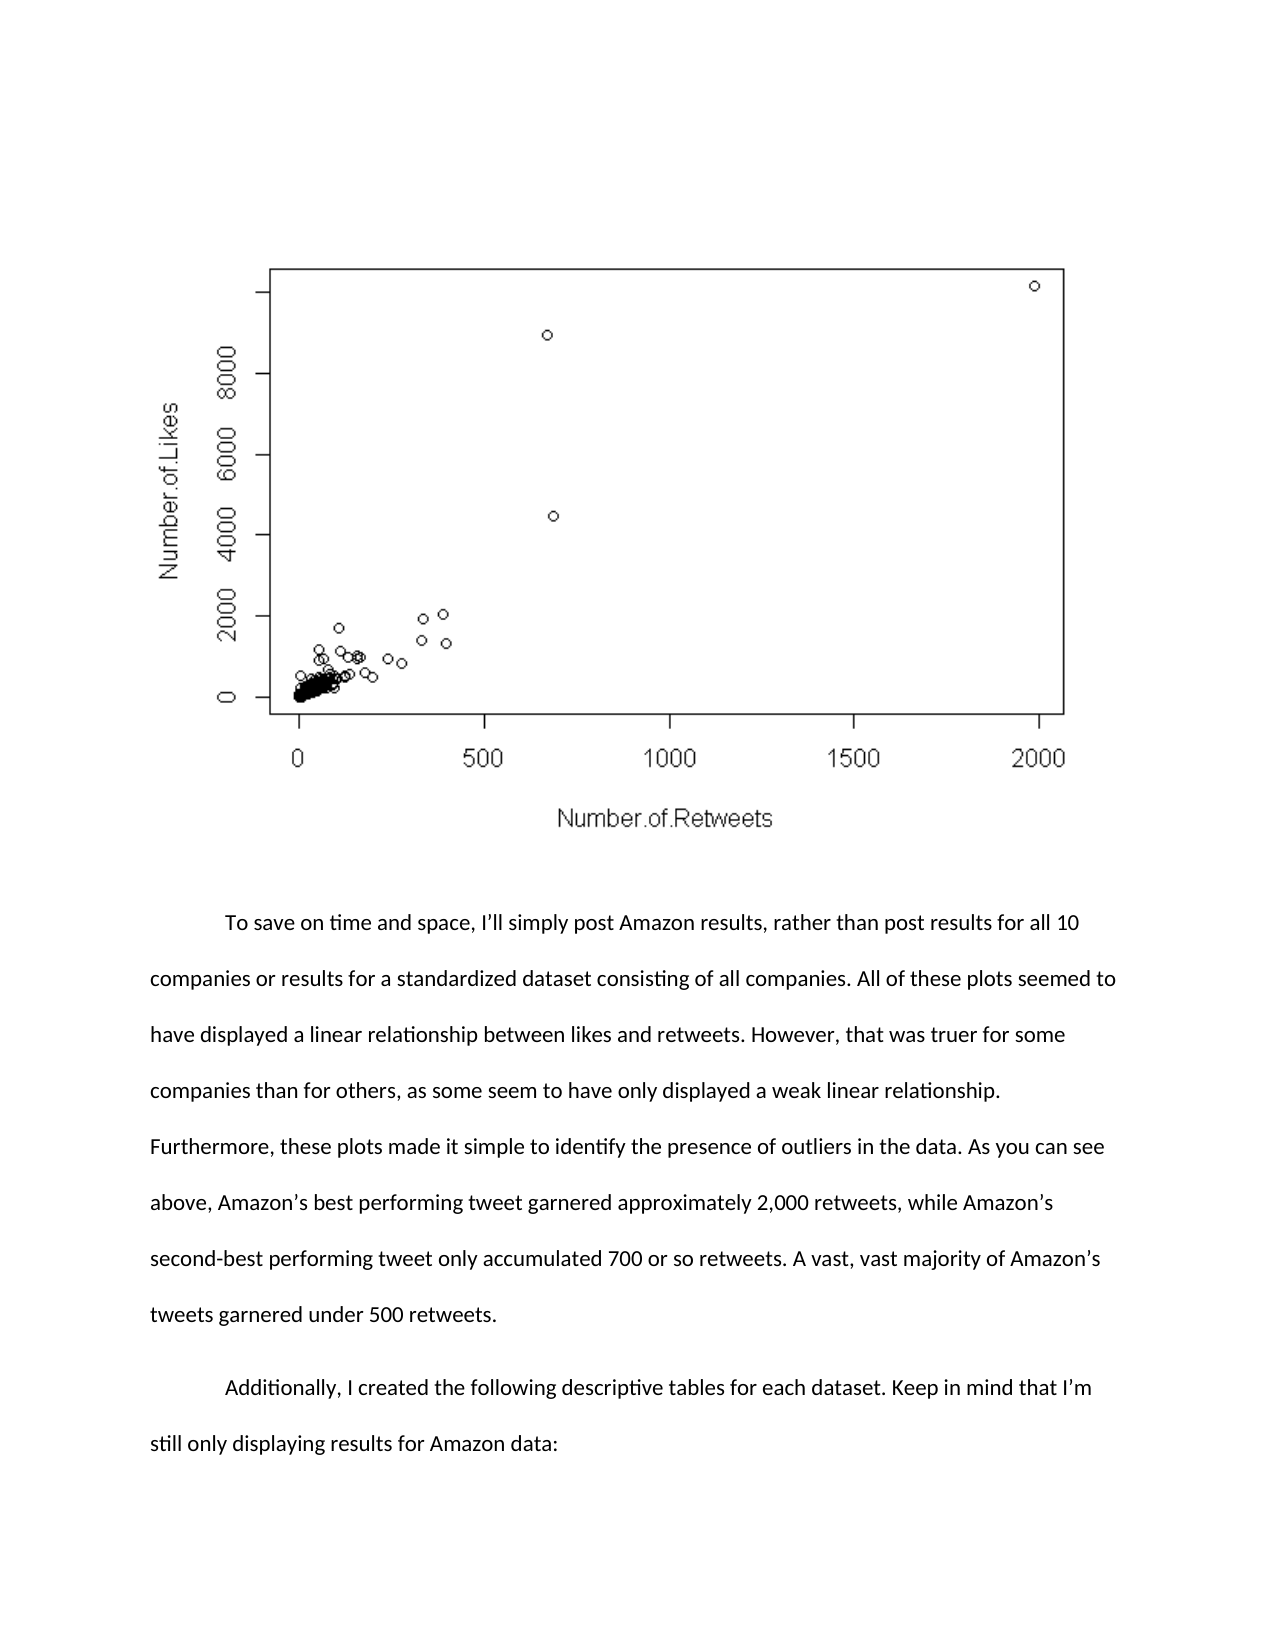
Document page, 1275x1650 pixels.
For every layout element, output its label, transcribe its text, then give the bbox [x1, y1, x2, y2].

text To save on time and space, I’ll simply post Amazon results, rather than post results for all 10 companies or results for a standardized dataset consisting of all companies. All of these plots seemed to have displayed a linear relationship between likes and retweets. However, that was truer for some companies than for others, as some seem to have only displayed a weak linear relationship. Furthermore, these plots made it simple to identify the presence of outliers in the data. As you can see above, Amazon’s best performing tweet garnered approximately 2,000 retweets, while Amazon’s second-best performing tweet only accumulated 700 or so retweets. A vast, vast majority of Amazon’s tweets garnered under 500 retweets. [150, 908, 1125, 1328]
text Additionally, I created the following descriptive tables for each dataset. Keep in mind that I’m still only displaying results for Amazon data: [150, 1373, 1125, 1457]
picture [150, 150, 1125, 864]
